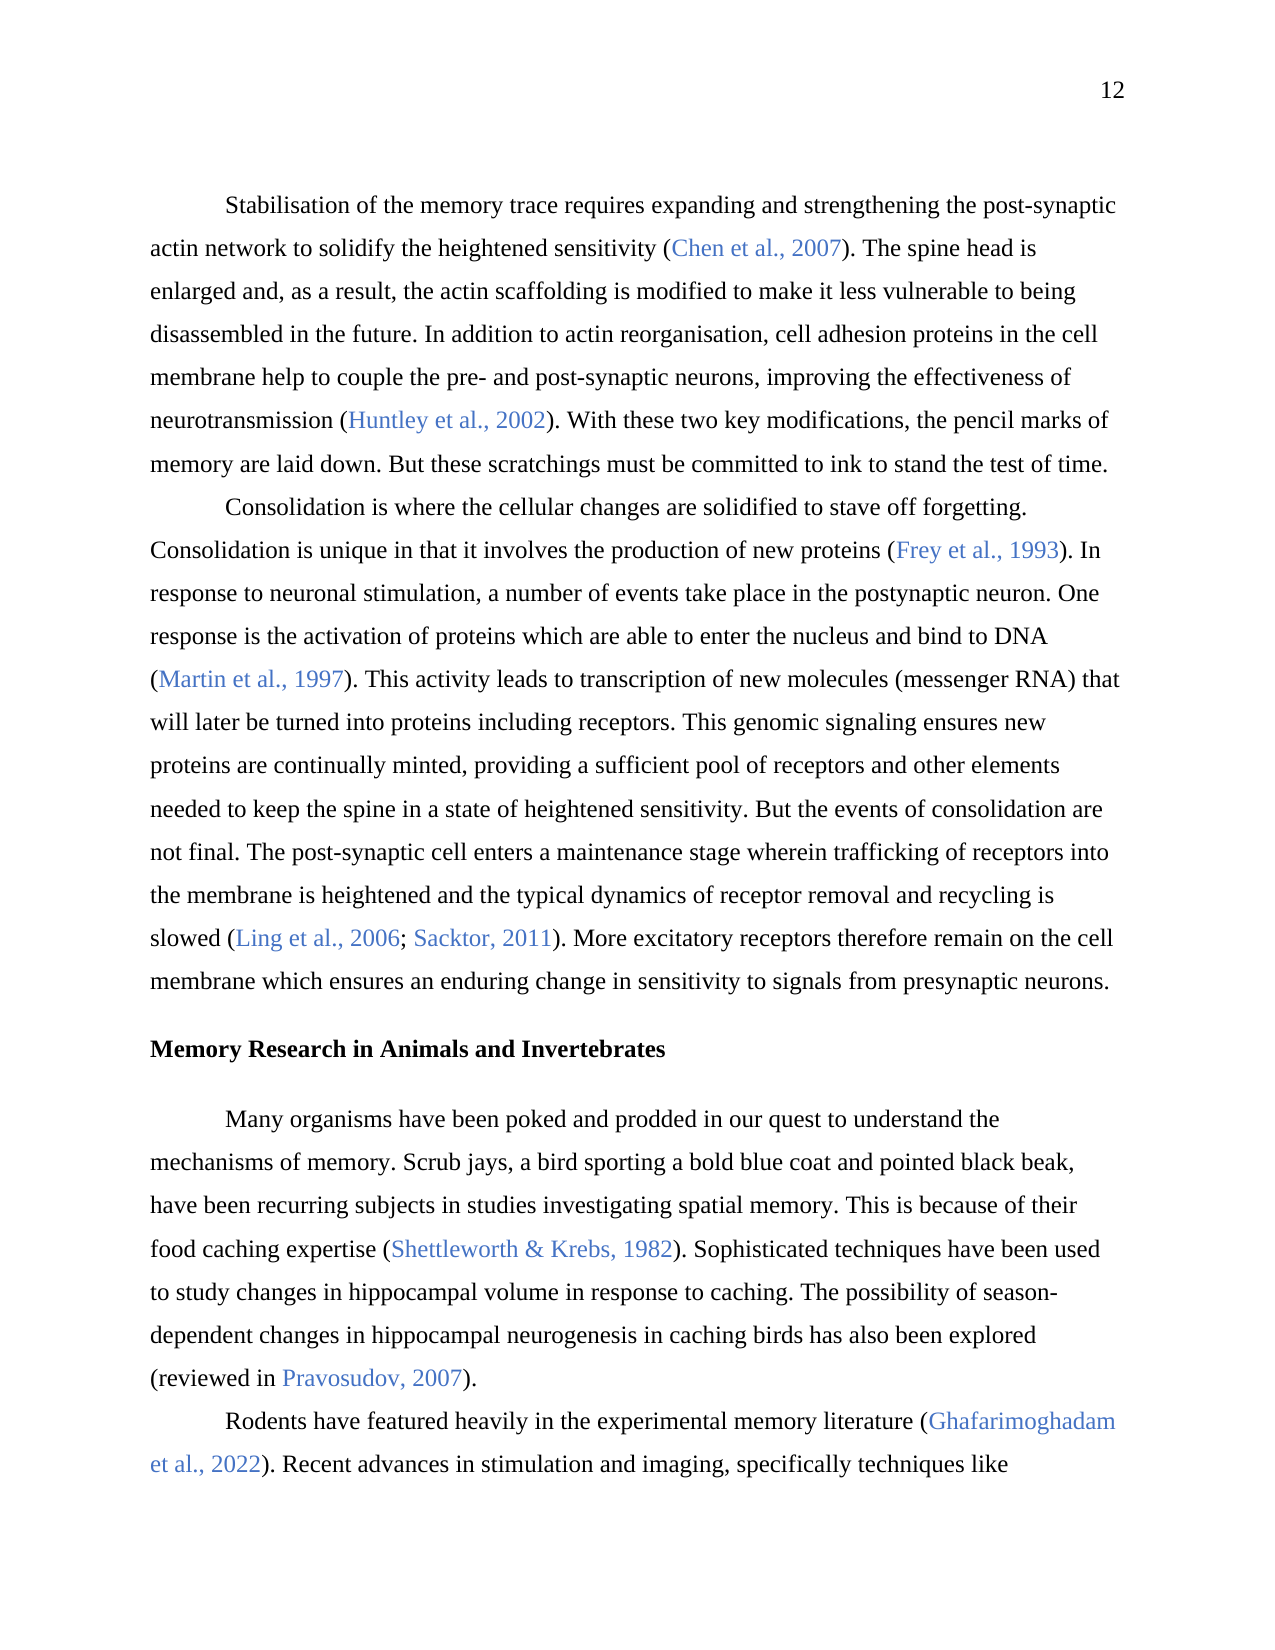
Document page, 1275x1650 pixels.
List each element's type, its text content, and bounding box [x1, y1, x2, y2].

text Stabilisation of the memory trace requires expanding and strengthening the post-synaptic actin network to solidify the heightened sensitivity (Chen et al., 2007). The spine head is enlarged and, as a result, the actin scaffolding is modified to make it less vulnerable to being disassembled in the future. In addition to actin reorganisation, cell adhesion proteins in the cell membrane help to couple the pre- and post-synaptic neurons, improving the effectiveness of neurotransmission (Huntley et al., 2002). With these two key modifications, the pencil marks of memory are laid down. But these scratchings must be committed to ink to stand the test of time. [150, 190, 1125, 477]
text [150, 1406, 1125, 1478]
text Many organisms have been poked and prodded in our quest to understand the mechanisms of memory. Scrub jays, a bird sporting a bold blue coat and pointed black beak, have been recurring subjects in studies investigating spatial memory. This is because of their food caching expertise (Shettleworth & Krebs, 1982). Sophisticated techniques have been used to study changes in hippocampal volume in response to caching. The possibility of season-dependent changes in hippocampal neurogenesis in caching birds has also been explored (reviewed in Pravosudov, 2007). [150, 1104, 1125, 1392]
text Consolidation is where the cellular changes are solidified to stave off forgetting. Consolidation is unique in that it involves the production of new proteins (Frey et al., 1993). In response to neuronal stimulation, a number of events take place in the postynaptic neuron. One response is the activation of proteins which are able to enter the nucleus and bind to DNA (Martin et al., 1997). This activity leads to transcription of new molecules (messenger RNA) that will later be turned into proteins including receptors. This genomic signaling ensures new proteins are continually minted, providing a sufficient pool of receptors and other elements needed to keep the spine in a state of heightened sensitivity. But the events of consolidation are not final. The post-synaptic cell enters a maintenance stage wherein trafficking of receptors into the membrane is heightened and the typical dynamics of receptor removal and recycling is slowed (Ling et al., 2006; Sacktor, 2011). More excitatory receptors therefore remain on the cell membrane which ensures an enduring change in sensitivity to signals from presynaptic neurons. [150, 492, 1125, 995]
subtitle Memory Research in Animals and Invertebrates [150, 1034, 1125, 1063]
